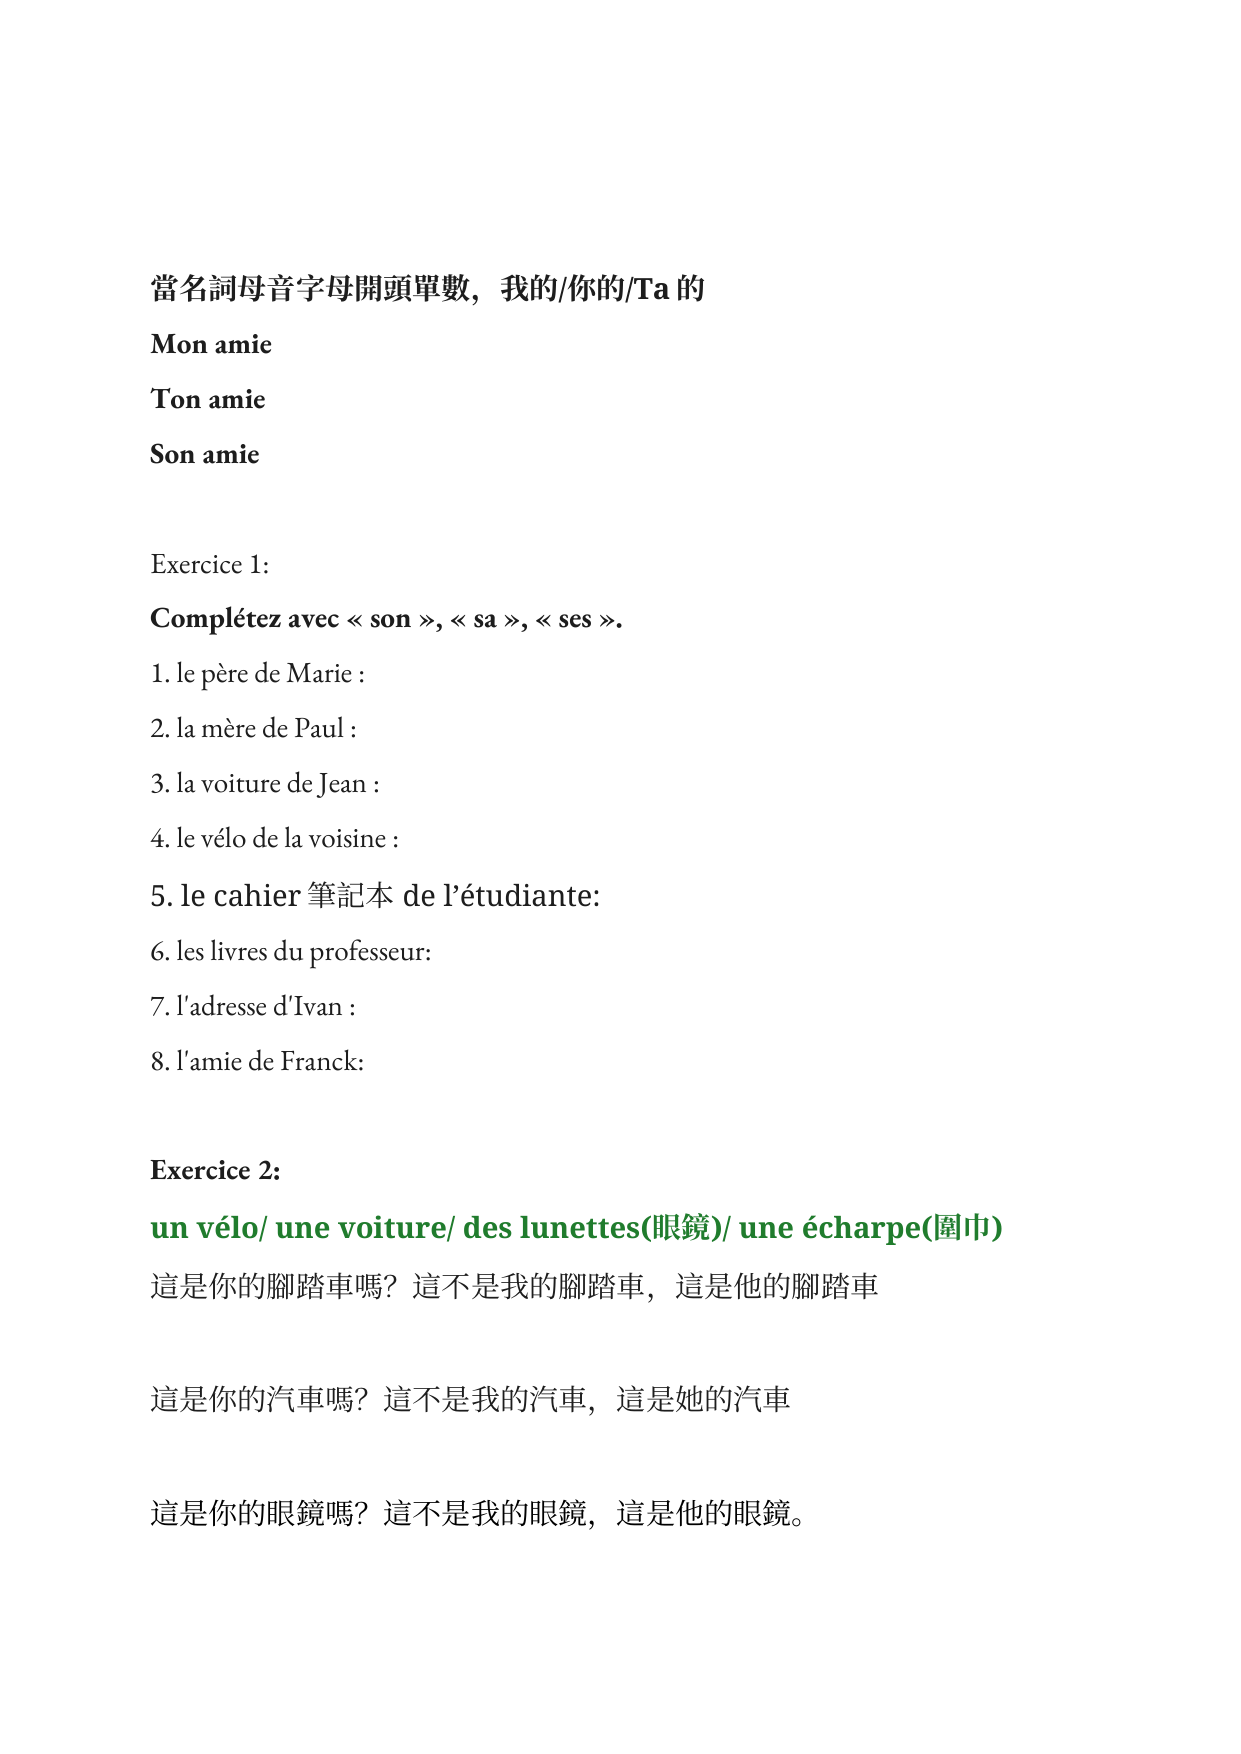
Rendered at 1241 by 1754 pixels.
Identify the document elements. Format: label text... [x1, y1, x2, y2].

text 這是你的眼鏡嗎？這不是我的眼鏡，這是他的眼鏡。 [150, 1491, 1090, 1532]
text 7. l'adresse d'Ivan : [150, 986, 1090, 1024]
text un vélo/ une voiture/ des lunettes(眼鏡)/ une écharpe(圍巾) [150, 1205, 1090, 1247]
text 8. l'amie de Franck: [150, 1041, 1090, 1079]
text 這是你的腳踏車嗎？這不是我的腳踏車，這是他的腳踏車 [150, 1264, 1090, 1306]
text Ton amie [150, 379, 1090, 417]
text 這是你的汽車嗎？這不是我的汽車，這是她的汽車 [150, 1377, 1090, 1419]
text 4. le vélo de la voisine : [150, 818, 1090, 856]
text Son amie [150, 434, 1090, 472]
text 6. les livres du professeur: [150, 931, 1090, 969]
text 1. le père de Marie : [150, 653, 1090, 691]
text Exercice 1: [150, 544, 1090, 582]
text 2. la mère de Paul : [150, 708, 1090, 746]
text Mon amie [150, 324, 1090, 363]
text 當名詞母音字母開頭單數，我的/你的/Ta的 [150, 266, 1090, 308]
text 3. la voiture de Jean : [150, 763, 1090, 801]
text 5. le cahier筆記本 de l’étudiante: [150, 872, 1090, 914]
text Complétez avec « son », « sa », « ses ». [150, 598, 1090, 637]
text Exercice 2: [150, 1150, 1090, 1188]
